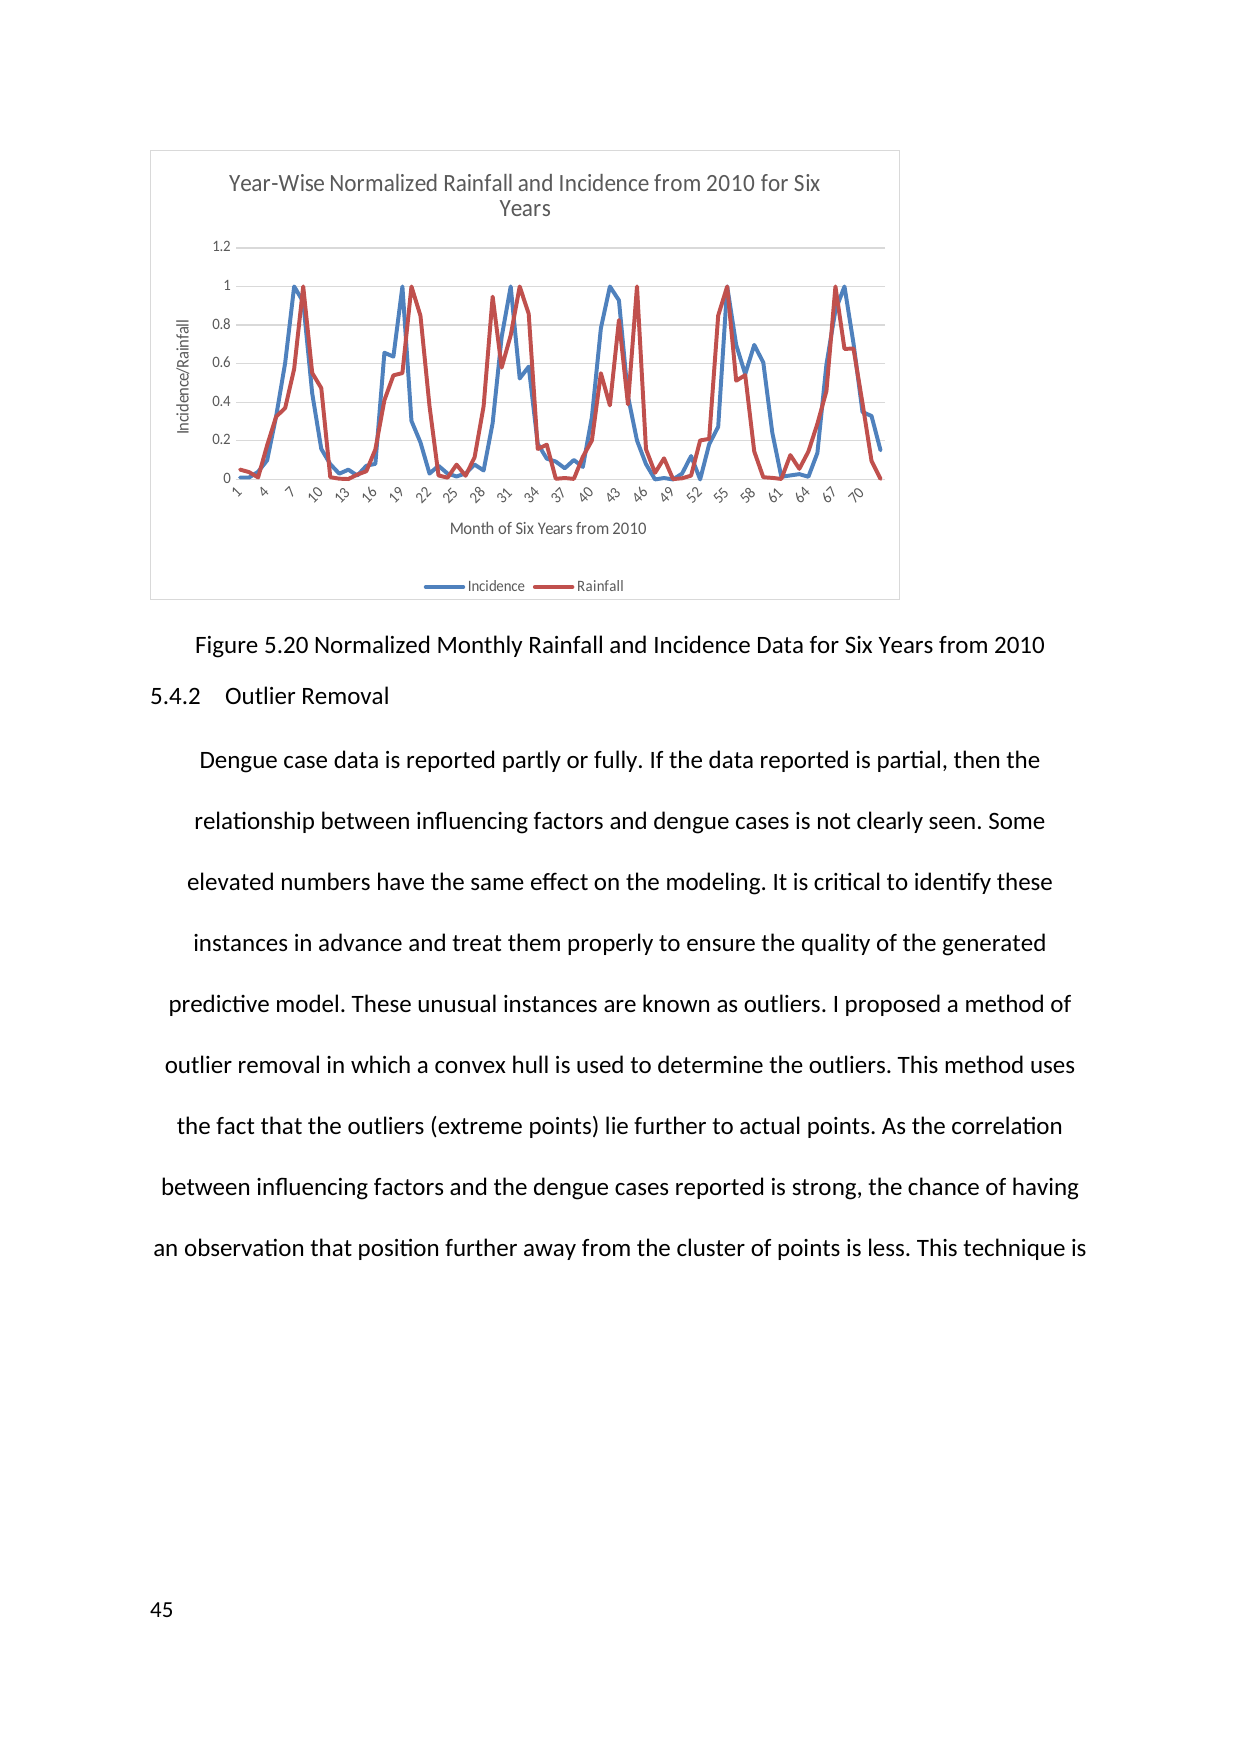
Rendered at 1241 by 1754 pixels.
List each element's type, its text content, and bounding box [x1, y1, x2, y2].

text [150, 744, 1090, 1263]
subtitle 5.4.2 Outlier Removal [150, 680, 1090, 711]
